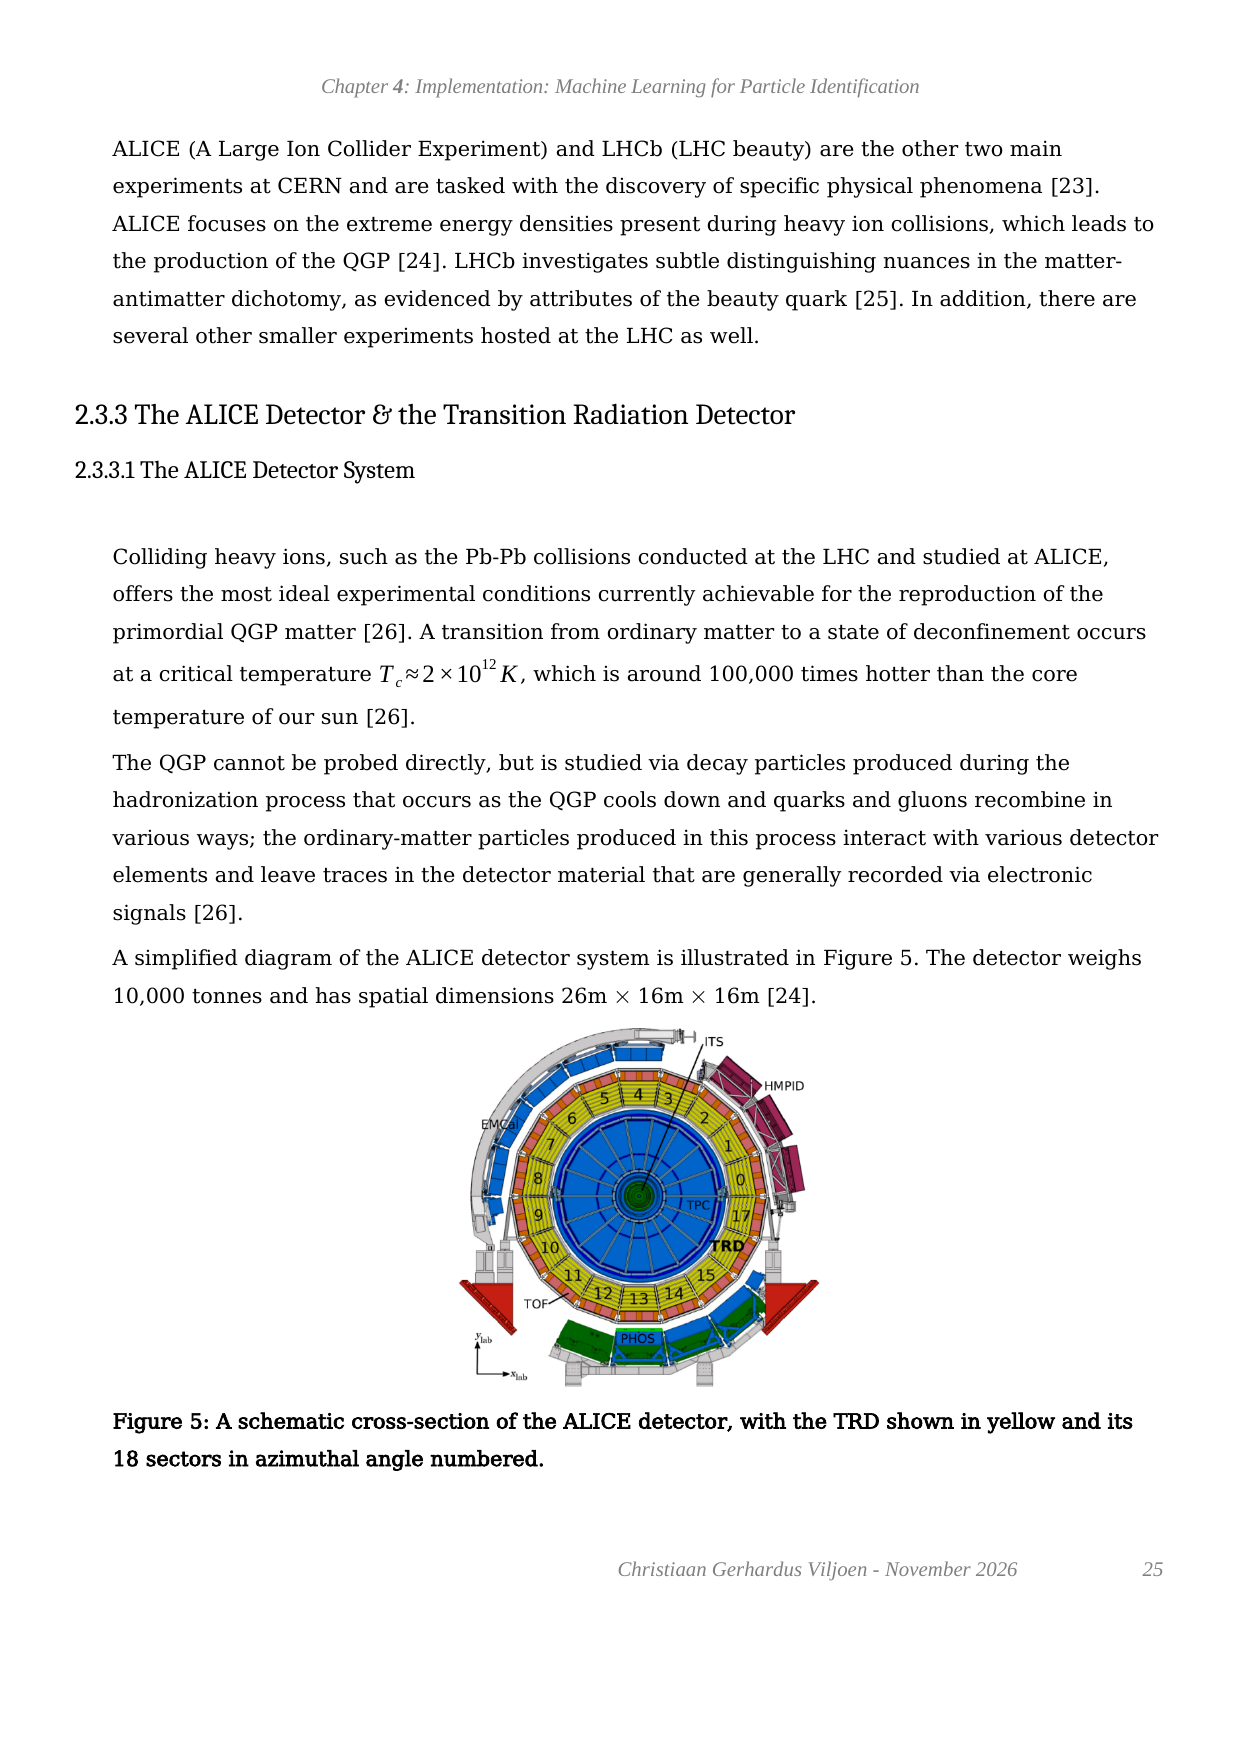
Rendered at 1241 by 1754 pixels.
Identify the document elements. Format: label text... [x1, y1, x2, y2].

subtitle The ALICE Detector System [75, 456, 1165, 485]
text A simplified diagram of the ALICE detector system is illustrated in Figure 5. The detector weighs 10,000 tonnes and has spatial dimensions 26m 16m 16m . [112, 945, 1165, 1008]
text Figure 5: A schematic cross-section of the ALICE detector, with the TRD shown in yellow and its 18 sectors in azimuthal angle numbered. [112, 1408, 1165, 1470]
text Colliding heavy ions, such as the Pb-Pb collisions conducted at the LHC and studied at ALICE, offers the most ideal experimental conditions currently achievable for the reproduction of the primordial QGP matter . A transition from ordinary matter to a state of deconfinement occurs at a critical temperature , which is around 100,000 times hotter than the core temperature of our sun . [112, 543, 1165, 728]
text ALICE (A Large Ion Collider Experiment) and LHCb (LHC beauty) are the other two main experiments at CERN and are tasked with the discovery of specific physical phenomena . ALICE focuses on the extreme energy densities present during heavy ion collisions, which leads to the production of the QGP . LHCb investigates subtle distinguishing nuances in the matter-antimatter dichotomy, as evidenced by attributes of the beauty quark . In addition, there are several other smaller experiments hosted at the LHC as well. [112, 135, 1165, 348]
subtitle The ALICE Detector & the Transition Radiation Detector [75, 398, 1165, 431]
text The QGP cannot be probed directly, but is studied via decay particles produced during the hadronization process that occurs as the QGP cools down and quarks and gluons recombine in various ways; the ordinary-matter particles produced in this process interact with various detector elements and leave traces in the detector material that are generally recorded via electronic signals . [112, 749, 1165, 924]
picture [458, 1028, 820, 1387]
